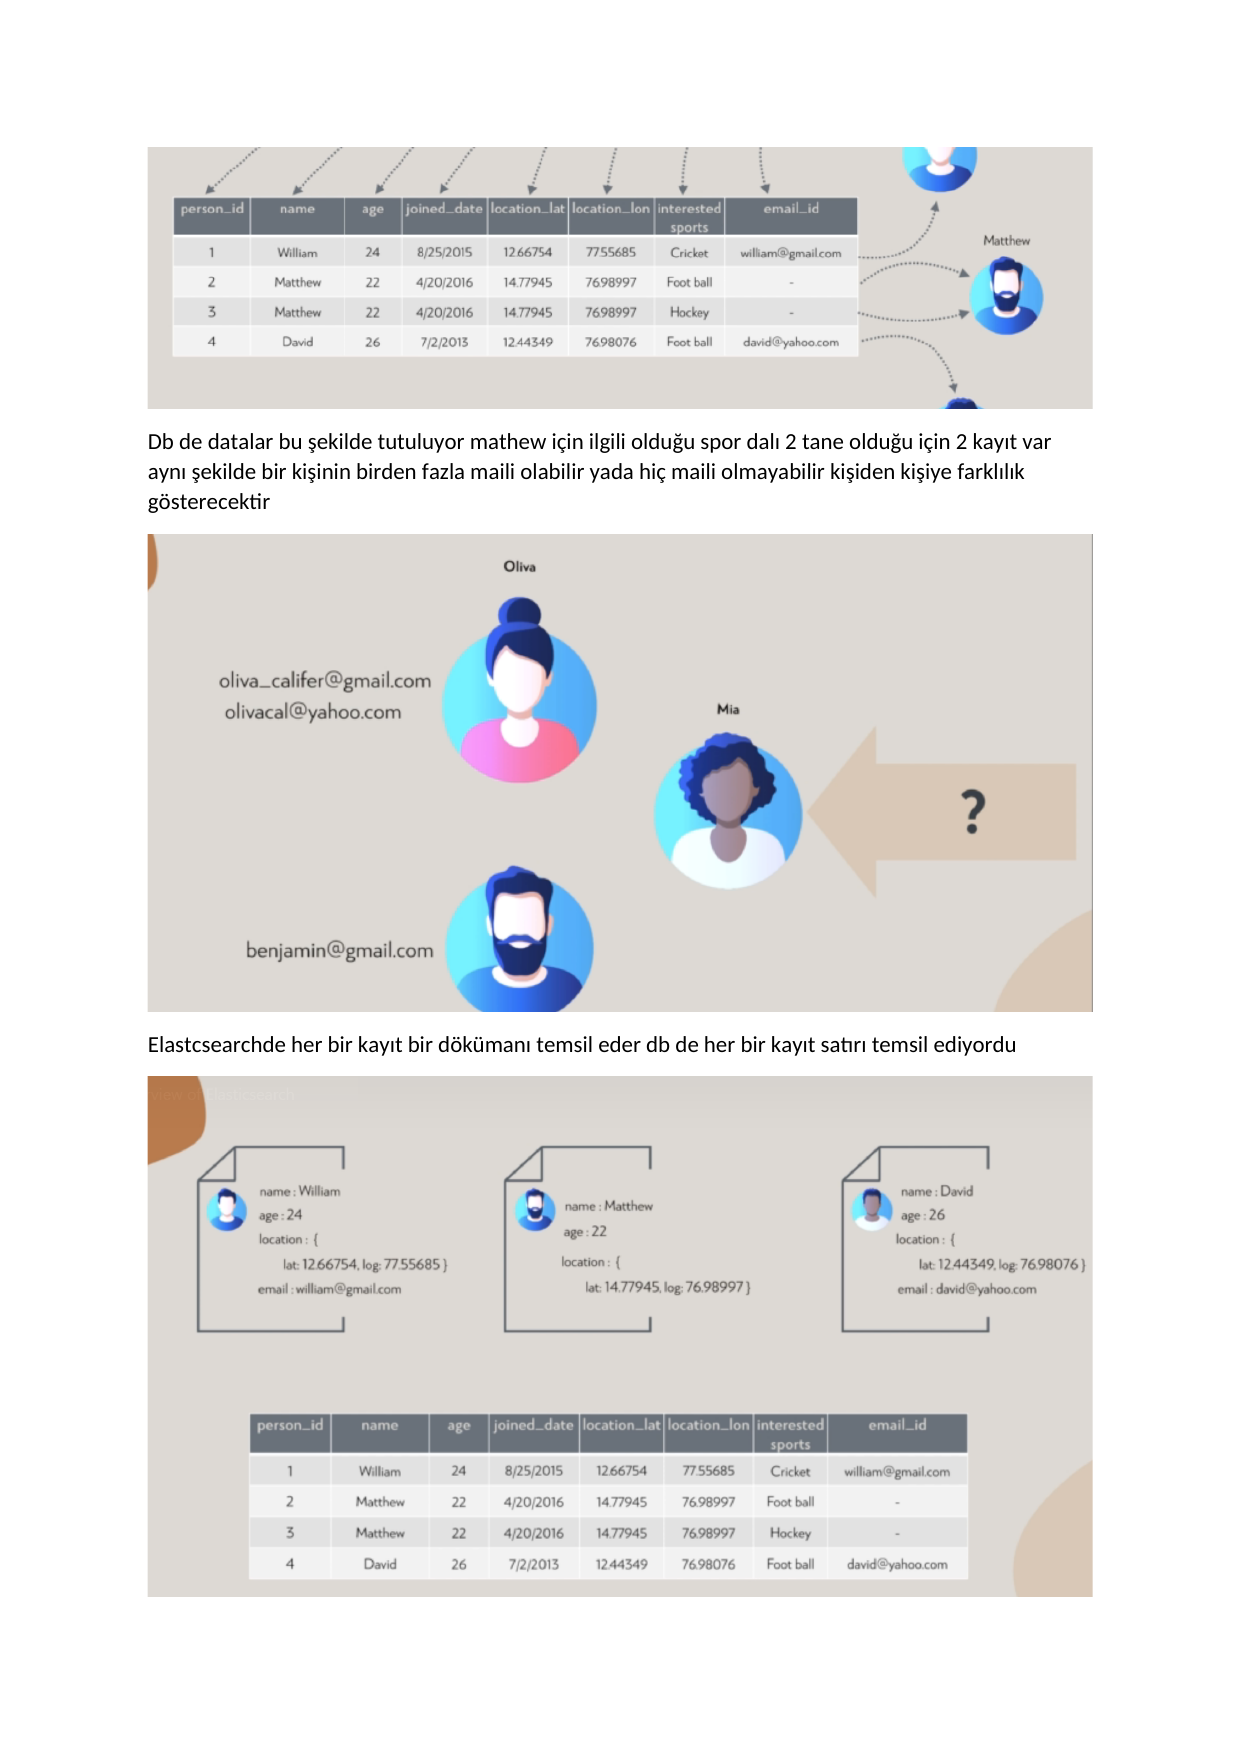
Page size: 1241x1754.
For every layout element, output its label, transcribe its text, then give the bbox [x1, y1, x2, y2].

picture [147, 147, 1093, 409]
picture [147, 534, 1093, 1012]
text Db de datalar bu şekilde tutuluyor mathew için ilgili olduğu spor dalı 2 tane olduğu için 2 kayıt var aynı şekilde bir kişinin birden fazla maili olabilir yada hiç maili olmayabilir kişiden kişiye farklılık gösterecektir [148, 427, 1093, 515]
text Elastcsearchde her bir kayıt bir dökümanı temsil eder db de her bir kayıt satırı temsil ediyordu [148, 1030, 1093, 1058]
picture [147, 1076, 1093, 1597]
